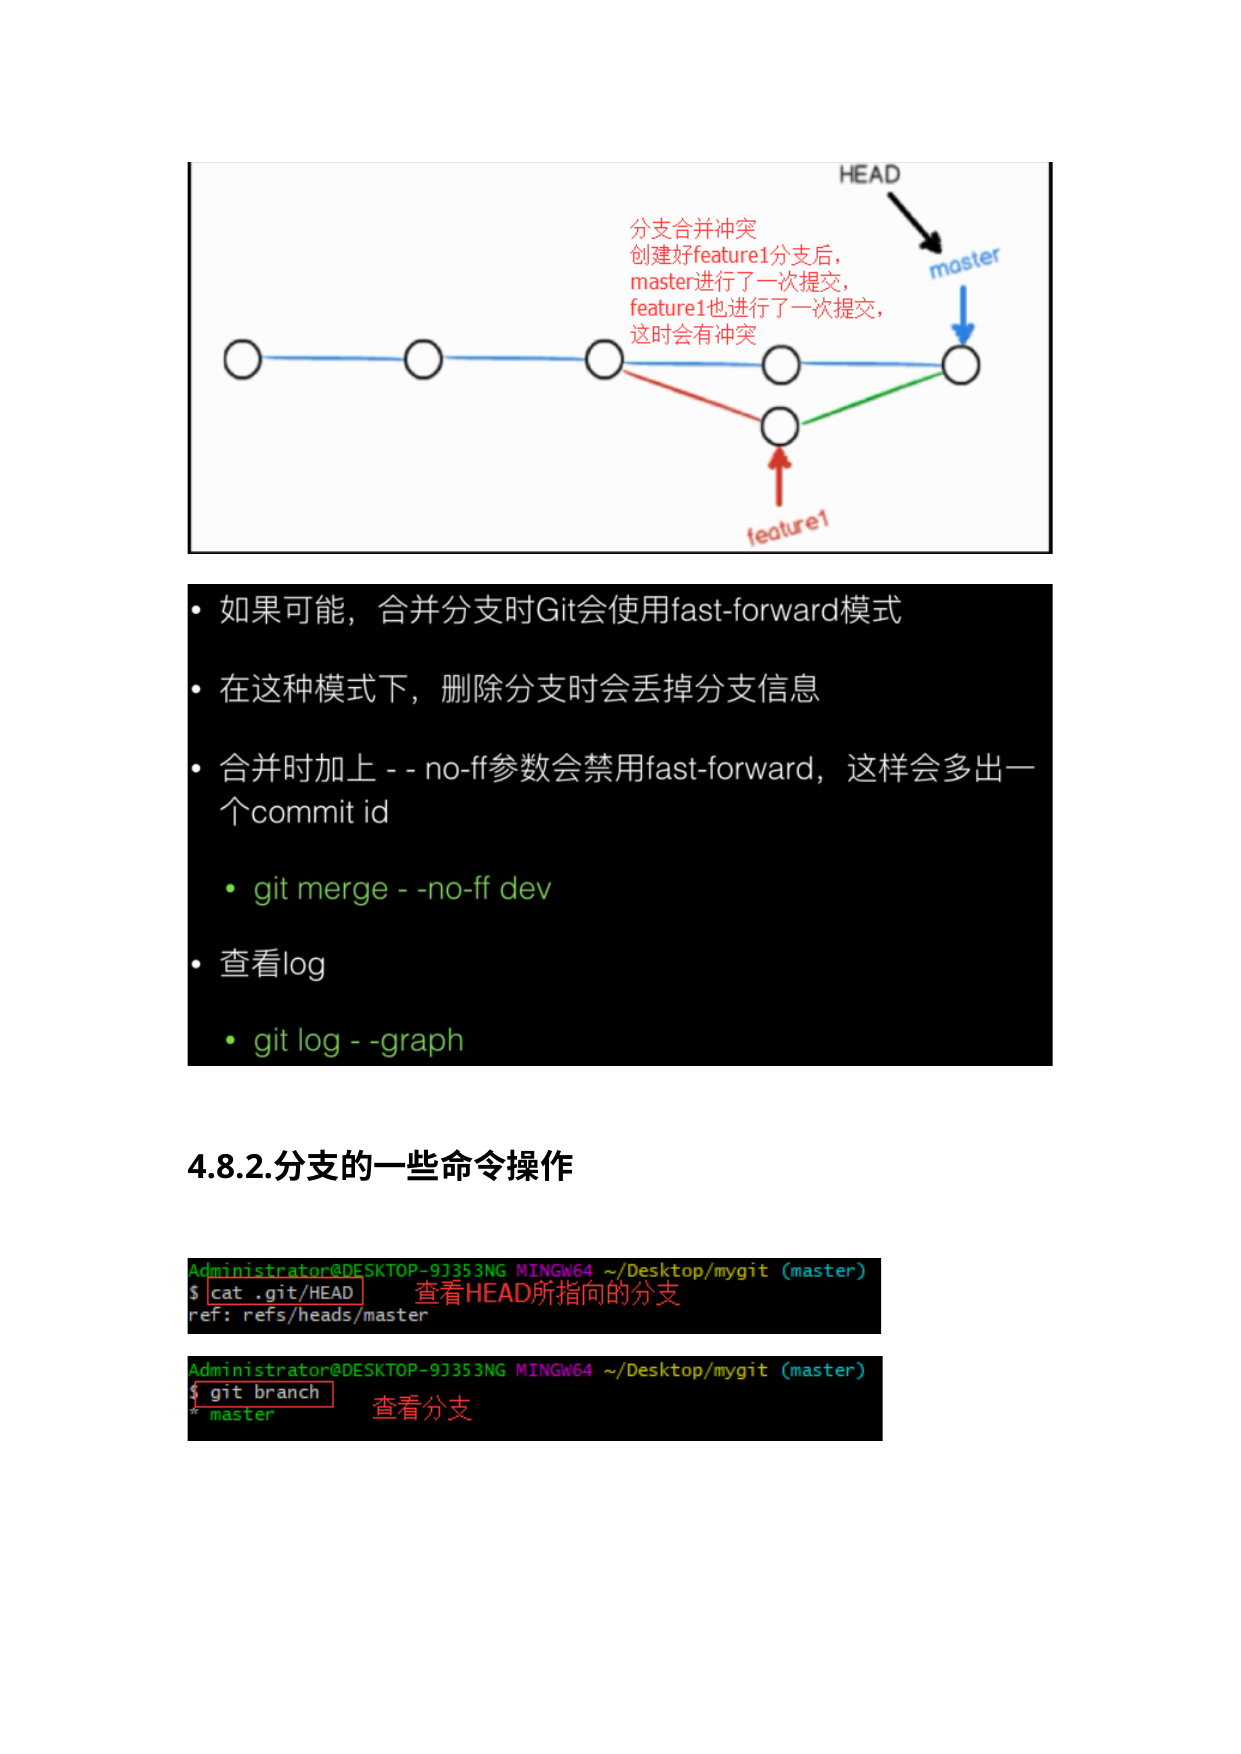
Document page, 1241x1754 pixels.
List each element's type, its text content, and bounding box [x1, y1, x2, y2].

picture [187, 162, 1053, 554]
picture [187, 1356, 883, 1441]
picture [187, 584, 1053, 1066]
picture [187, 1258, 882, 1334]
subtitle 4.8.2.分支的一些命令操作 [187, 1132, 1053, 1197]
